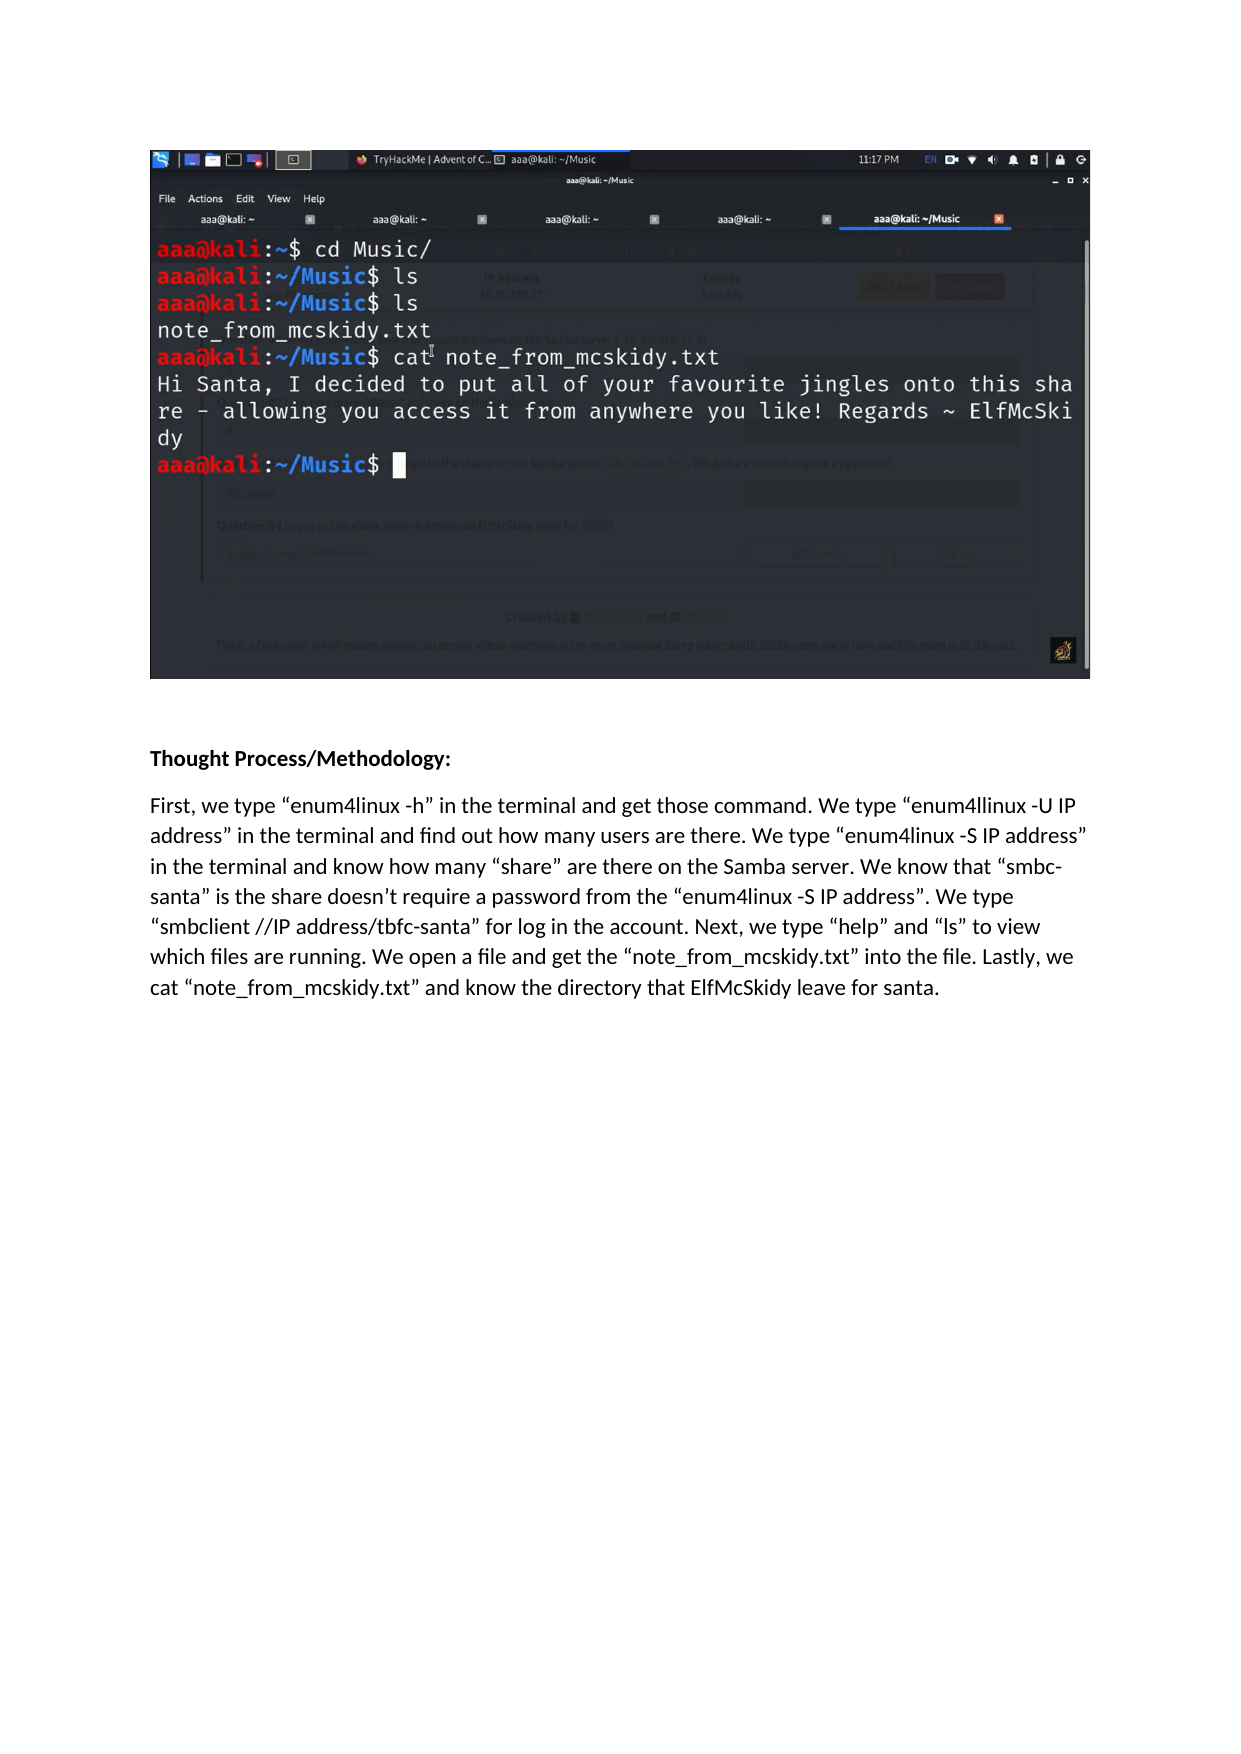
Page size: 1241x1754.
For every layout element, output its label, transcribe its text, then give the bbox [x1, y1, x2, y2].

text First, we type “enum4linux -h” in the terminal and get those command. We type “enum4llinux -U IP address” in the terminal and find out how many users are there. We type “enum4linux -S IP address” in the terminal and know how many “share” are there on the Samba server. We know that “smbc-santa” is the share doesn’t require a password from the “enum4linux -S IP address”. We type “smbclient //IP address/tbfc-santa” for log in the account. Next, we type “help” and “ls” to view which files are running. We open a file and get the “note_from_mcskidy.txt” into the file. Lastly, we cat “note_from_mcskidy.txt” and know the directory that ElfMcSkidy leave for santa. [150, 791, 1090, 1001]
text Thought Process/Methodology: [150, 744, 1090, 773]
picture [150, 150, 1091, 679]
